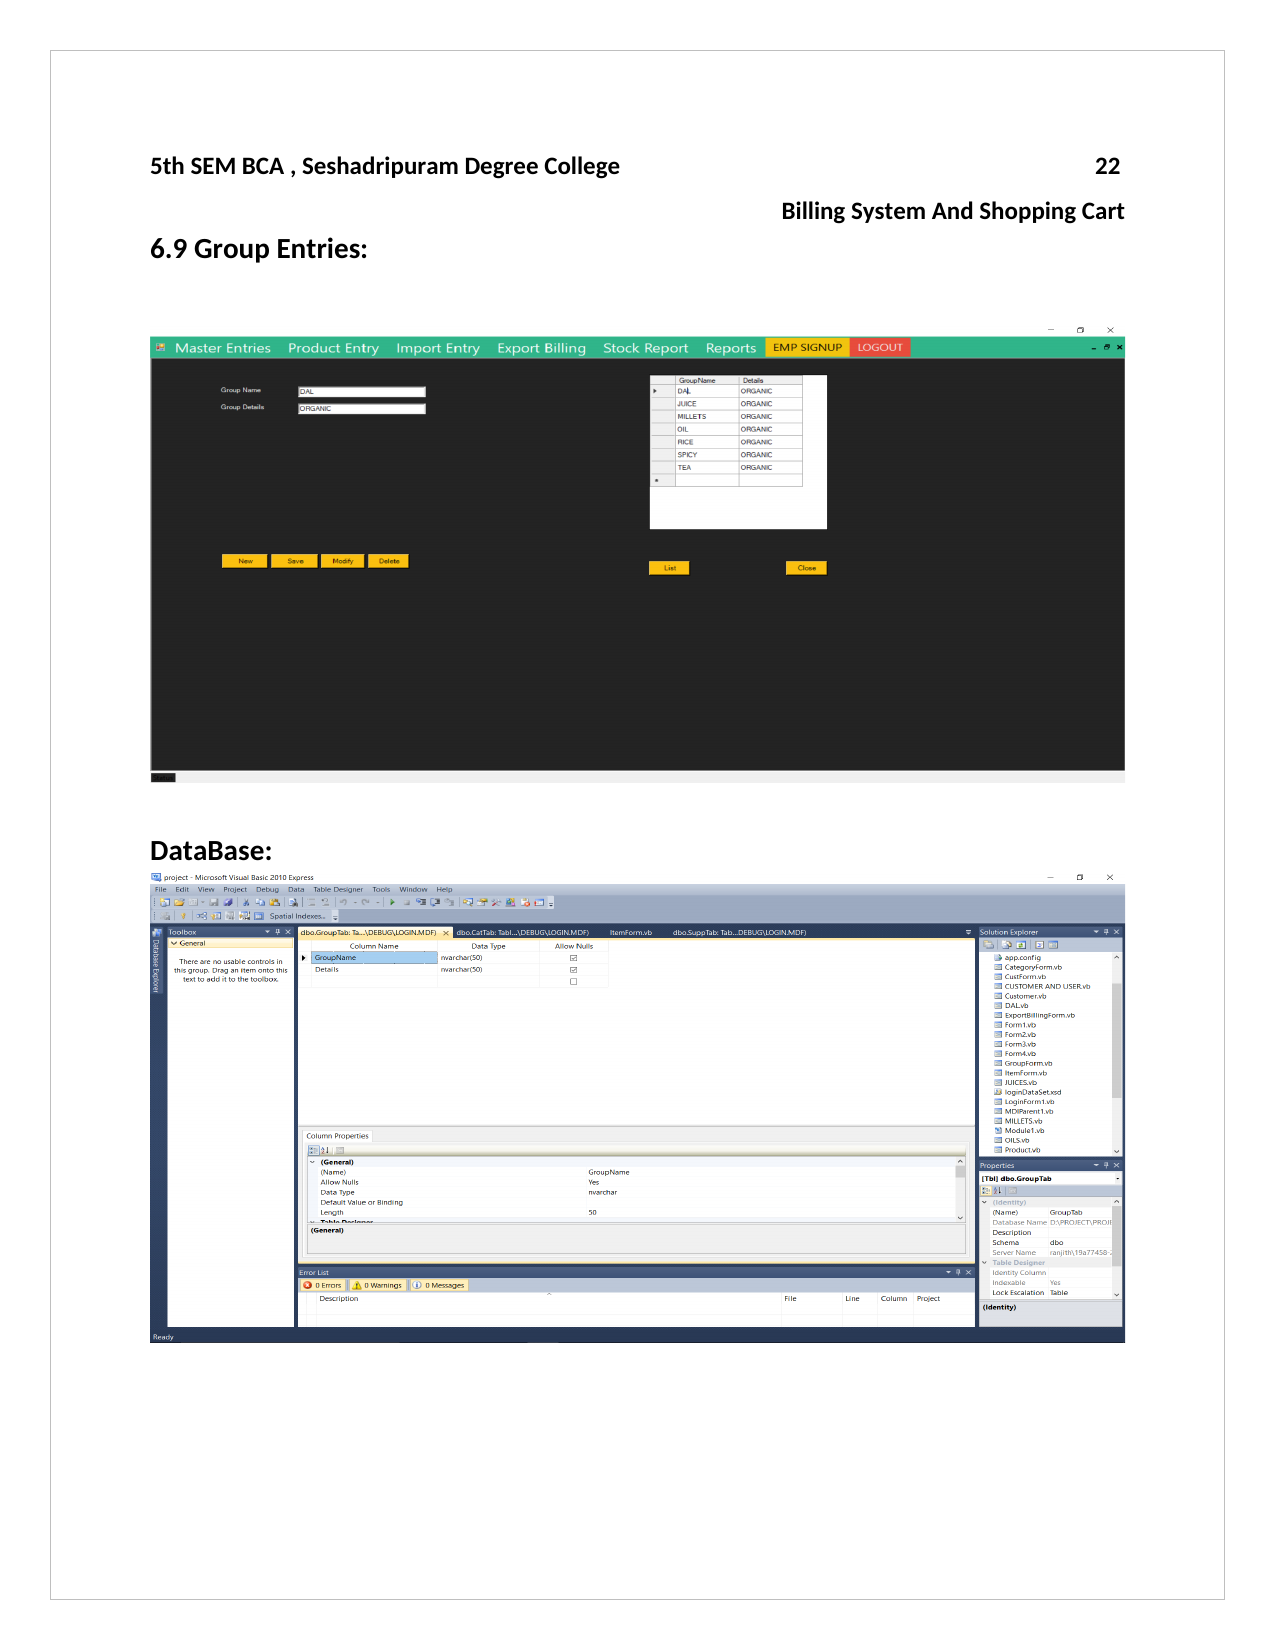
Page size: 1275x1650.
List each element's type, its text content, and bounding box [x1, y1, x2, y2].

text 6.9 Group Entries: [150, 230, 1125, 266]
picture [150, 324, 1125, 783]
text DataBase: [150, 832, 1125, 871]
picture [150, 871, 1125, 1343]
text Billing System And Shopping Cart [150, 195, 1125, 226]
text 5th SEM BCA , Seshadripuram Degree College 22 [150, 150, 1125, 181]
